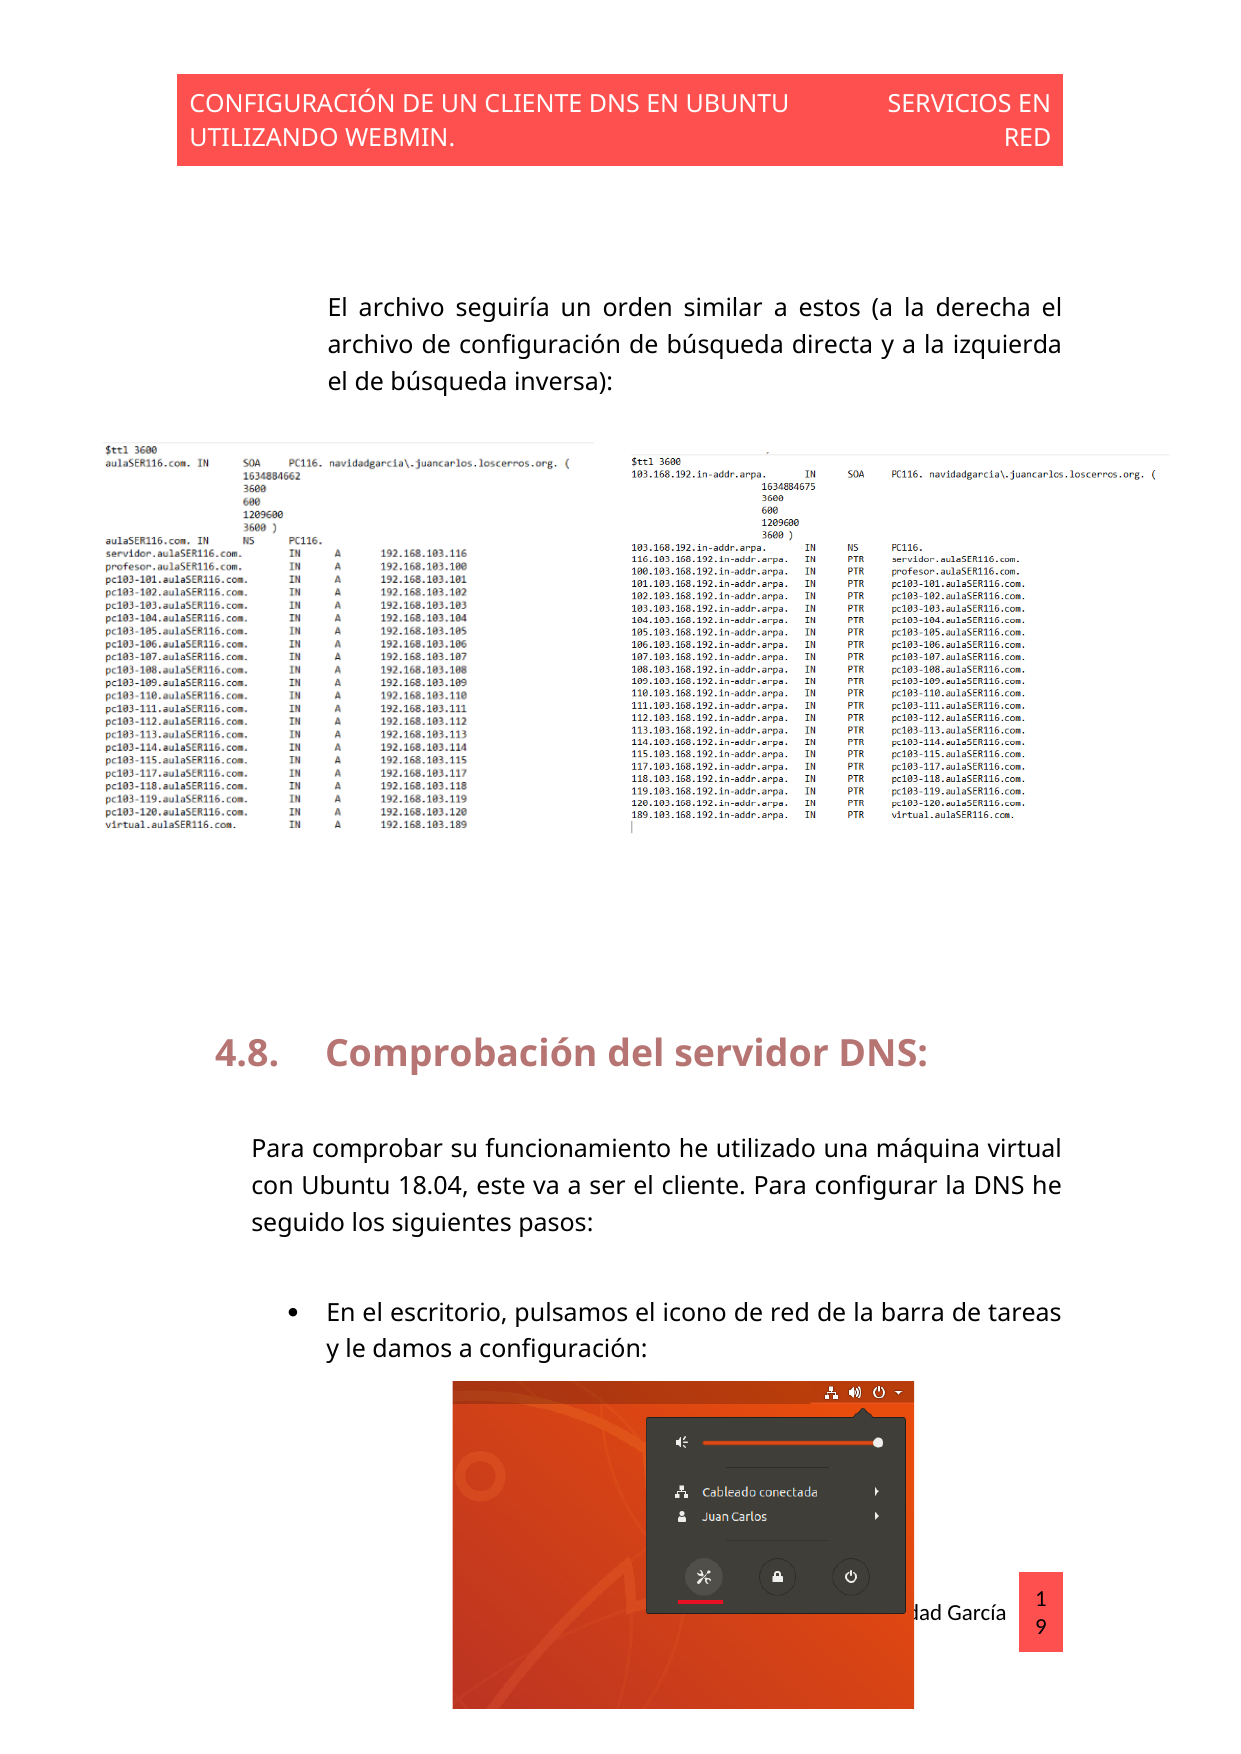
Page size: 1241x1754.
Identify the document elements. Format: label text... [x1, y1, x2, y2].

picture [103, 442, 594, 856]
subtitle Comprobación del servidor DNS: [215, 1026, 1063, 1077]
text Para comprobar su funcionamiento he utilizado una máquina virtual con Ubuntu 18.04, este va a ser el cliente. Para configurar la DNS he seguido los siguientes pasos: [251, 1131, 1063, 1238]
picture [452, 1381, 915, 1709]
list El archivo seguiría un orden similar a estos (a la derecha el archivo de configuración de búsqueda directa y a la izquierda el de búsqueda inversa): [327, 290, 1063, 397]
list En el escritorio, pulsamos el icono de red de la barra de tareas y le damos a configuración: [288, 1294, 1063, 1365]
picture [631, 452, 1170, 858]
